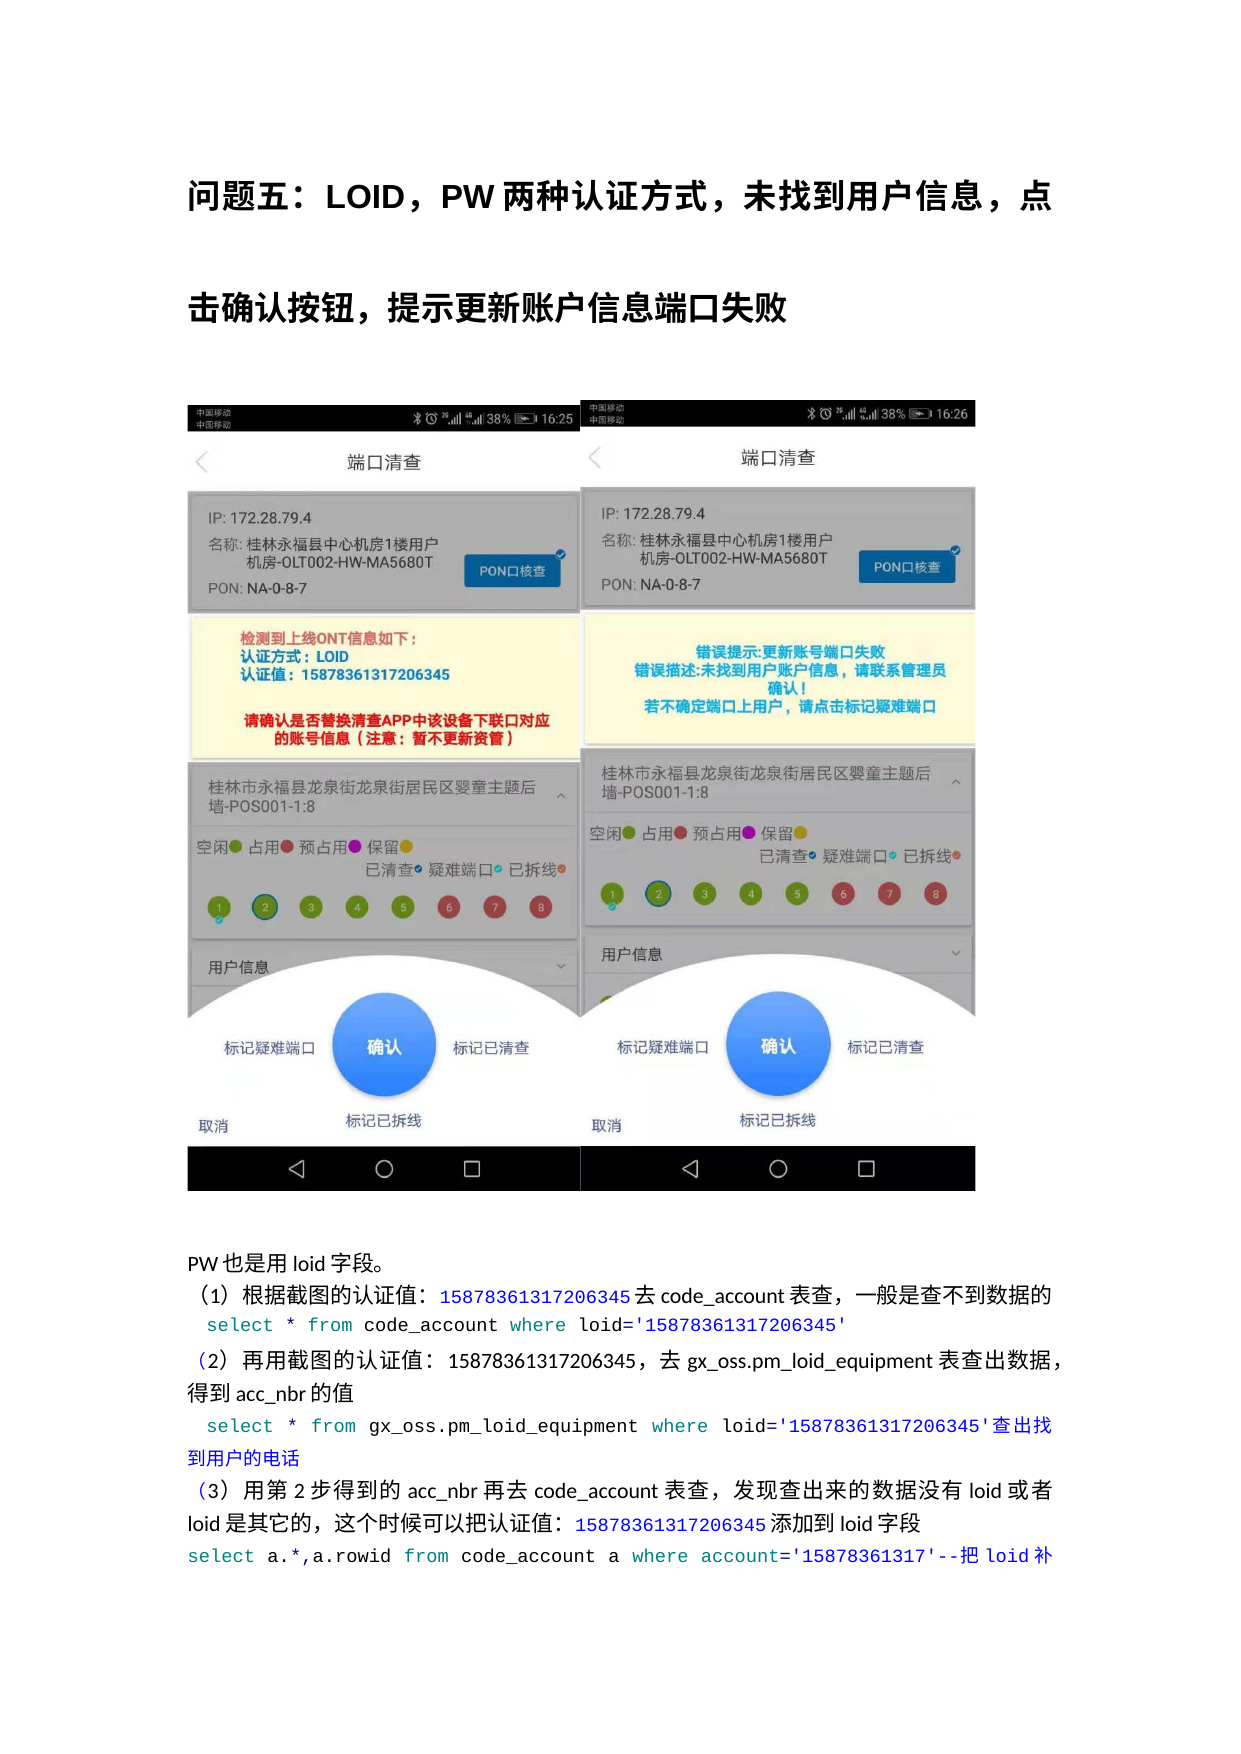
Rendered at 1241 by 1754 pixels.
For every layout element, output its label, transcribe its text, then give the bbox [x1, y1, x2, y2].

picture [187, 400, 976, 1191]
subtitle 问题五：LOID，PW两种认证方式，未找到用户信息，点击确认按钮，提示更新账户信息端口失败 [187, 162, 1053, 339]
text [187, 1538, 1053, 1571]
text select * from code_account where loid='15878361317206345' [187, 1311, 1053, 1343]
text select * from gx_oss.pm_loid_equipment where loid='15878361317206345'查出找到用户的电话 [187, 1408, 1053, 1473]
text PW也是用loid字段。 [187, 1246, 1053, 1278]
text （1）根据截图的认证值：15878361317206345去code_account表查，一般是查不到数据的 [187, 1278, 1053, 1311]
text （2）再用截图的认证值：15878361317206345，去gx_oss.pm_loid_equipment表查出数据，得到acc_nbr的值 [187, 1343, 1053, 1408]
text （3）用第2步得到的acc_nbr再去code_account表查，发现查出来的数据没有loid或者loid是其它的，这个时候可以把认证值：15878361317206345添加到loid字段 [187, 1473, 1053, 1538]
